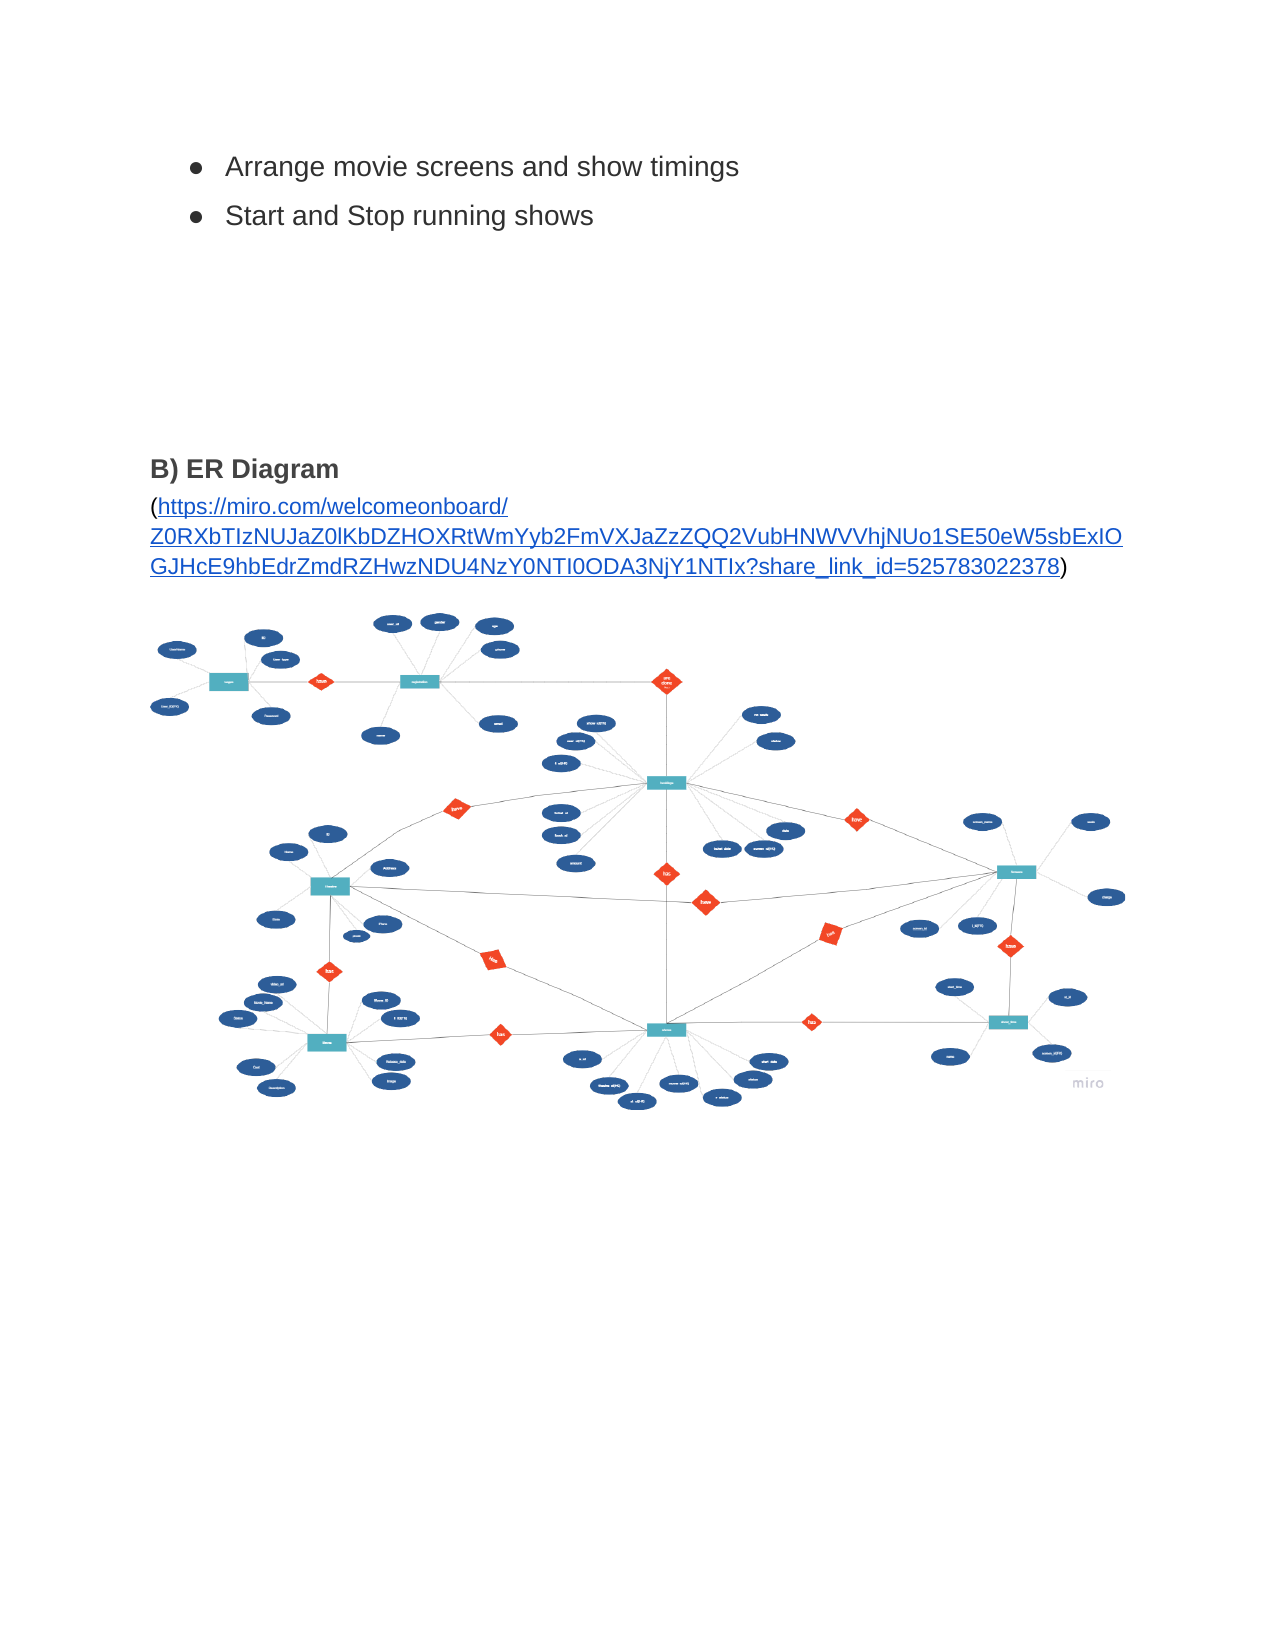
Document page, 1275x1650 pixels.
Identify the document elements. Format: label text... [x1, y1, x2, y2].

subtitle B) ER Diagram [150, 453, 1125, 484]
list Arrange movie screens and show timings [187, 150, 1125, 182]
list Start and Stop running shows [187, 198, 1125, 231]
text (https://miro.com/welcomeonboard/Z0RXbTIzNUJaZ0lKbDZHOXRtWmYyb2FmVXJaZzZQQ2VubHNWVVhjNUo1SE50eW5sbExIOGJHcE9hbEdrZmdRZHwzNDU4NzY0NTI0ODA3NjY1NTIx?share_link_id=525783022378) [150, 493, 1125, 580]
picture [150, 613, 1125, 1110]
